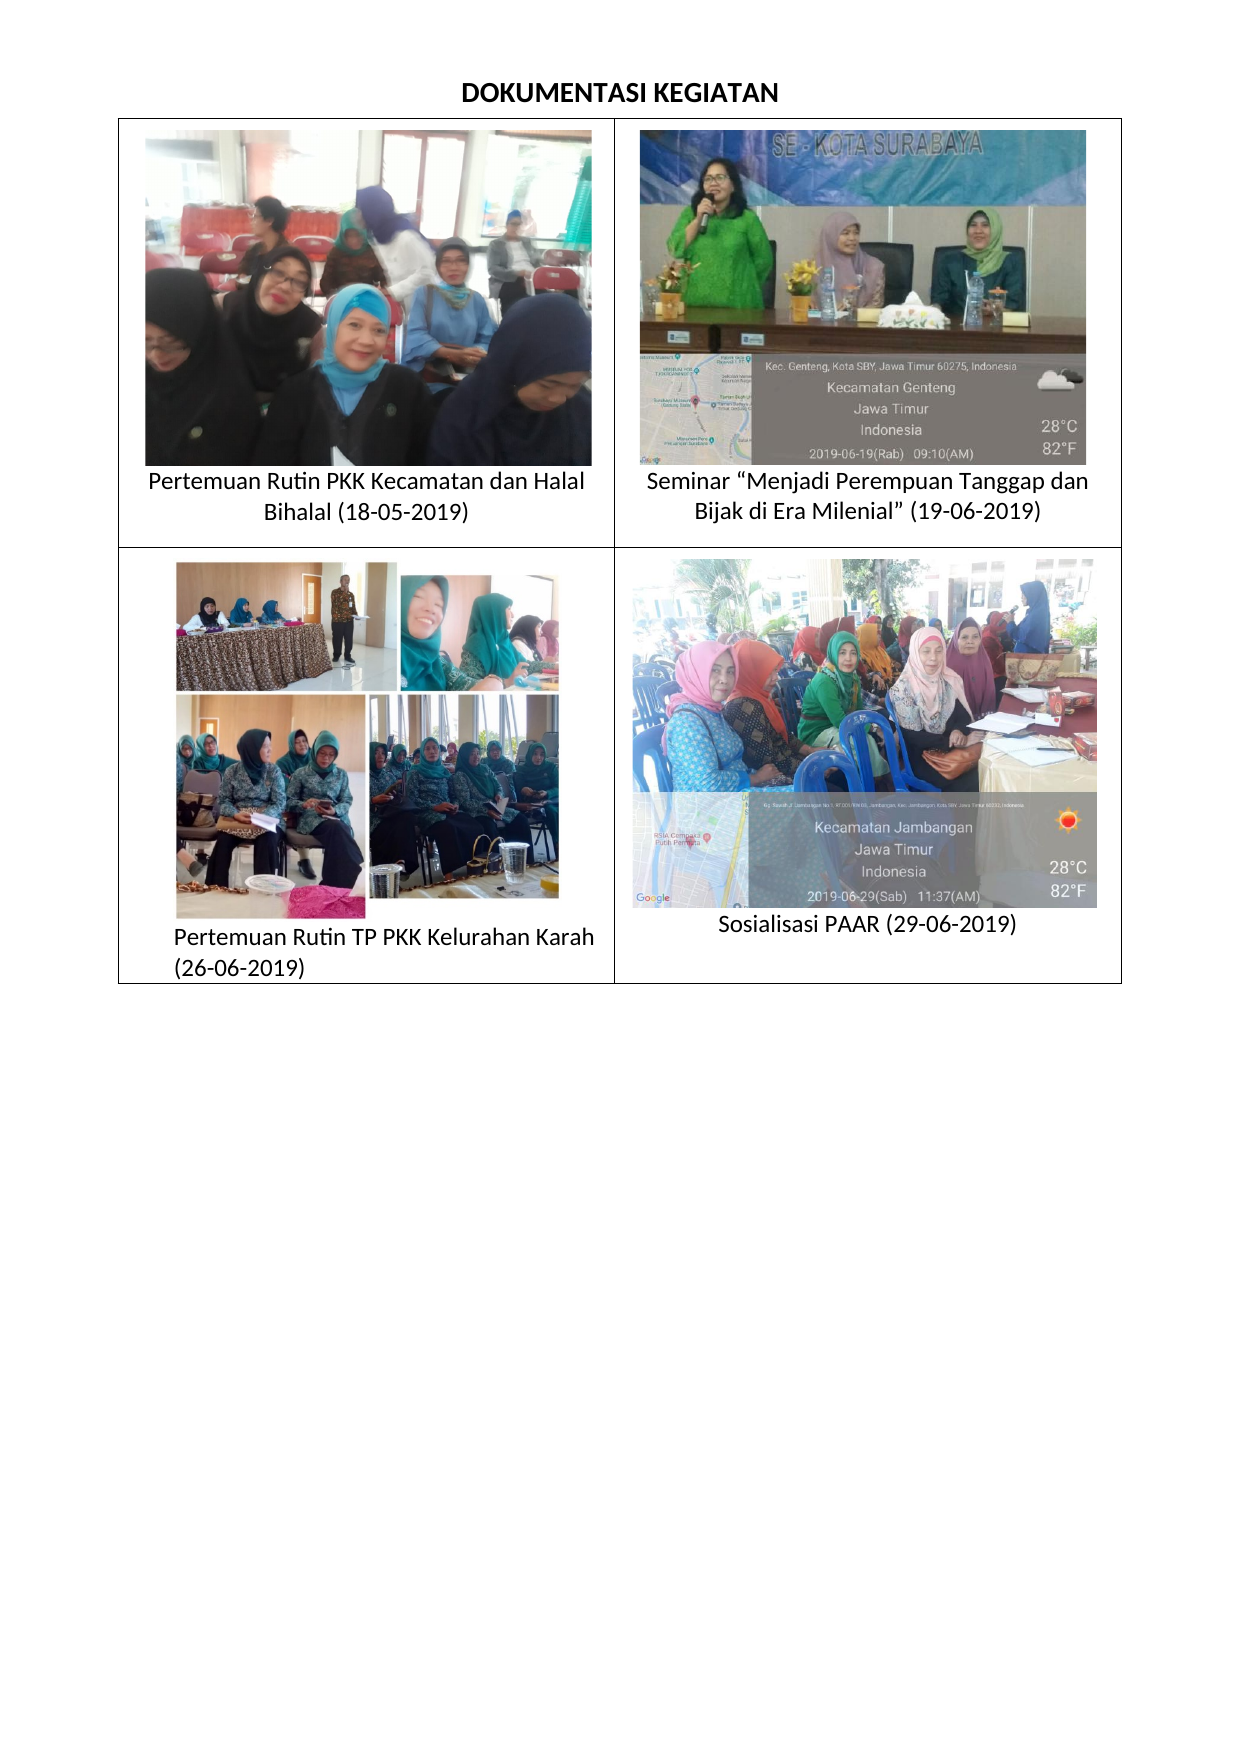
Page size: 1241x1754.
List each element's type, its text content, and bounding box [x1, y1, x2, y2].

table_cell Pertemuan Rutin TP PKK Kelurahan Karah (26-06-2019) [119, 548, 614, 982]
table_cell Seminar “Menjadi Perempuan Tanggap dan Bijak di Era Milenial” (19-06-2019) [615, 119, 1121, 547]
picture [639, 130, 1087, 465]
picture [632, 559, 1097, 908]
picture [172, 558, 562, 922]
picture [145, 130, 592, 466]
table_cell Pertemuan Rutin PKK Kecamatan dan Halal Bihalal (18-05-2019) [119, 119, 614, 547]
table_cell Sosialisasi PAAR (29-06-2019) [615, 548, 1121, 982]
